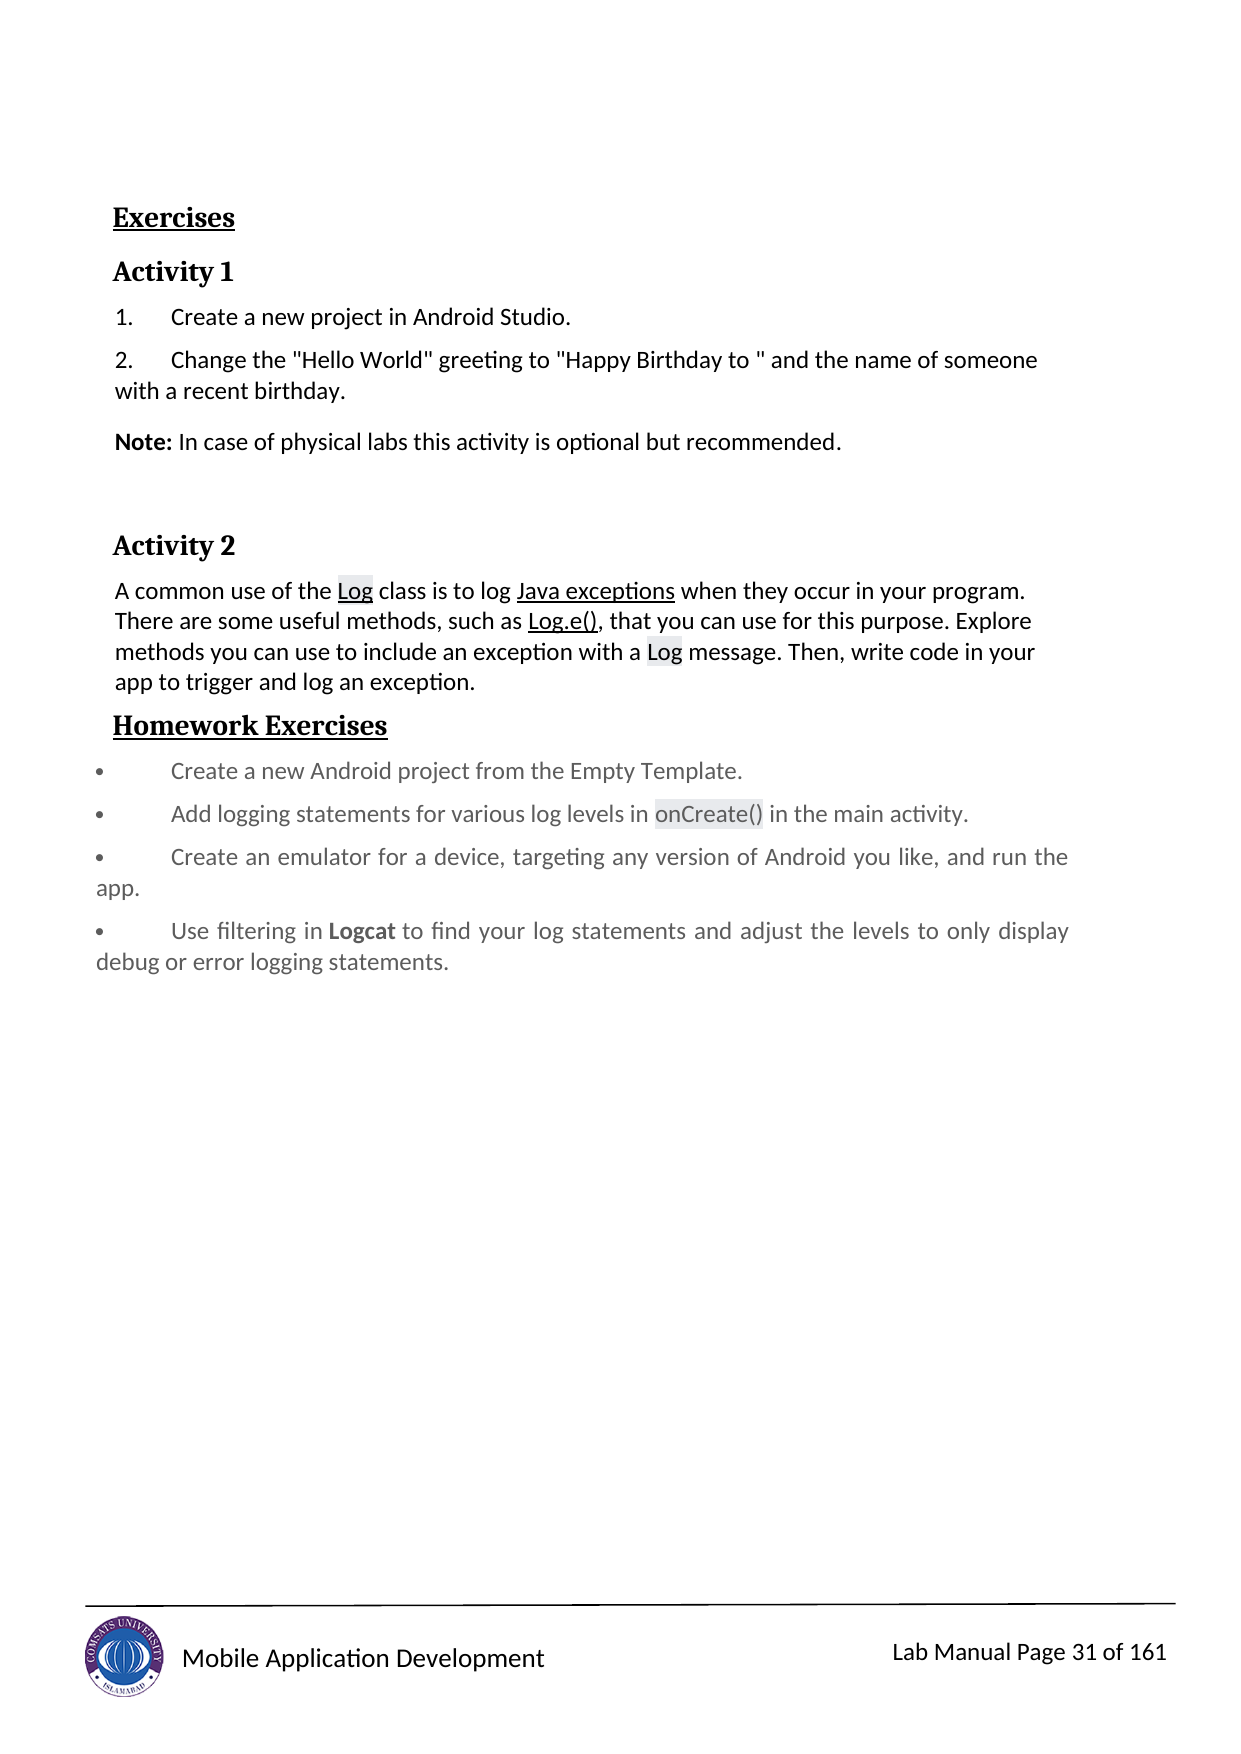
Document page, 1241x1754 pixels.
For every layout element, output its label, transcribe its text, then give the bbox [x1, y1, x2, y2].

list Create an emulator for a device, targeting any version of Android you like, and run the app. [96, 842, 1070, 903]
subtitle Exercises [112, 201, 1070, 234]
picture [85, 1616, 165, 1697]
subtitle Homework Exercises [112, 709, 1070, 743]
subtitle Activity 1 [112, 256, 1240, 289]
text Note: In case of physical labs this activity is optional but recommended. [114, 426, 1070, 457]
list Change the "Hello World" greeting to "Happy Birthday to " and the name of someone with a recent birthday. [114, 344, 1070, 406]
list Create a new Android project from the Empty Template. [96, 756, 1070, 786]
list Use filtering in Logcat to find your log statements and adjust the levels to only display debug or error logging statements. [96, 915, 1070, 976]
subtitle Activity 2 [112, 529, 1240, 562]
list Create a new project in Android Studio. [114, 302, 1070, 332]
list Add logging statements for various log levels in onCreate() in the main activity. [96, 798, 1070, 829]
text A common use of the Log class is to log Java exceptions when they occur in your program. There are some useful methods, such as Log.e(), that you can use for this purpose. Explore methods you can use to include an exception with a Log message. Then, write code in your app to trigger and log an exception. [114, 575, 1070, 697]
